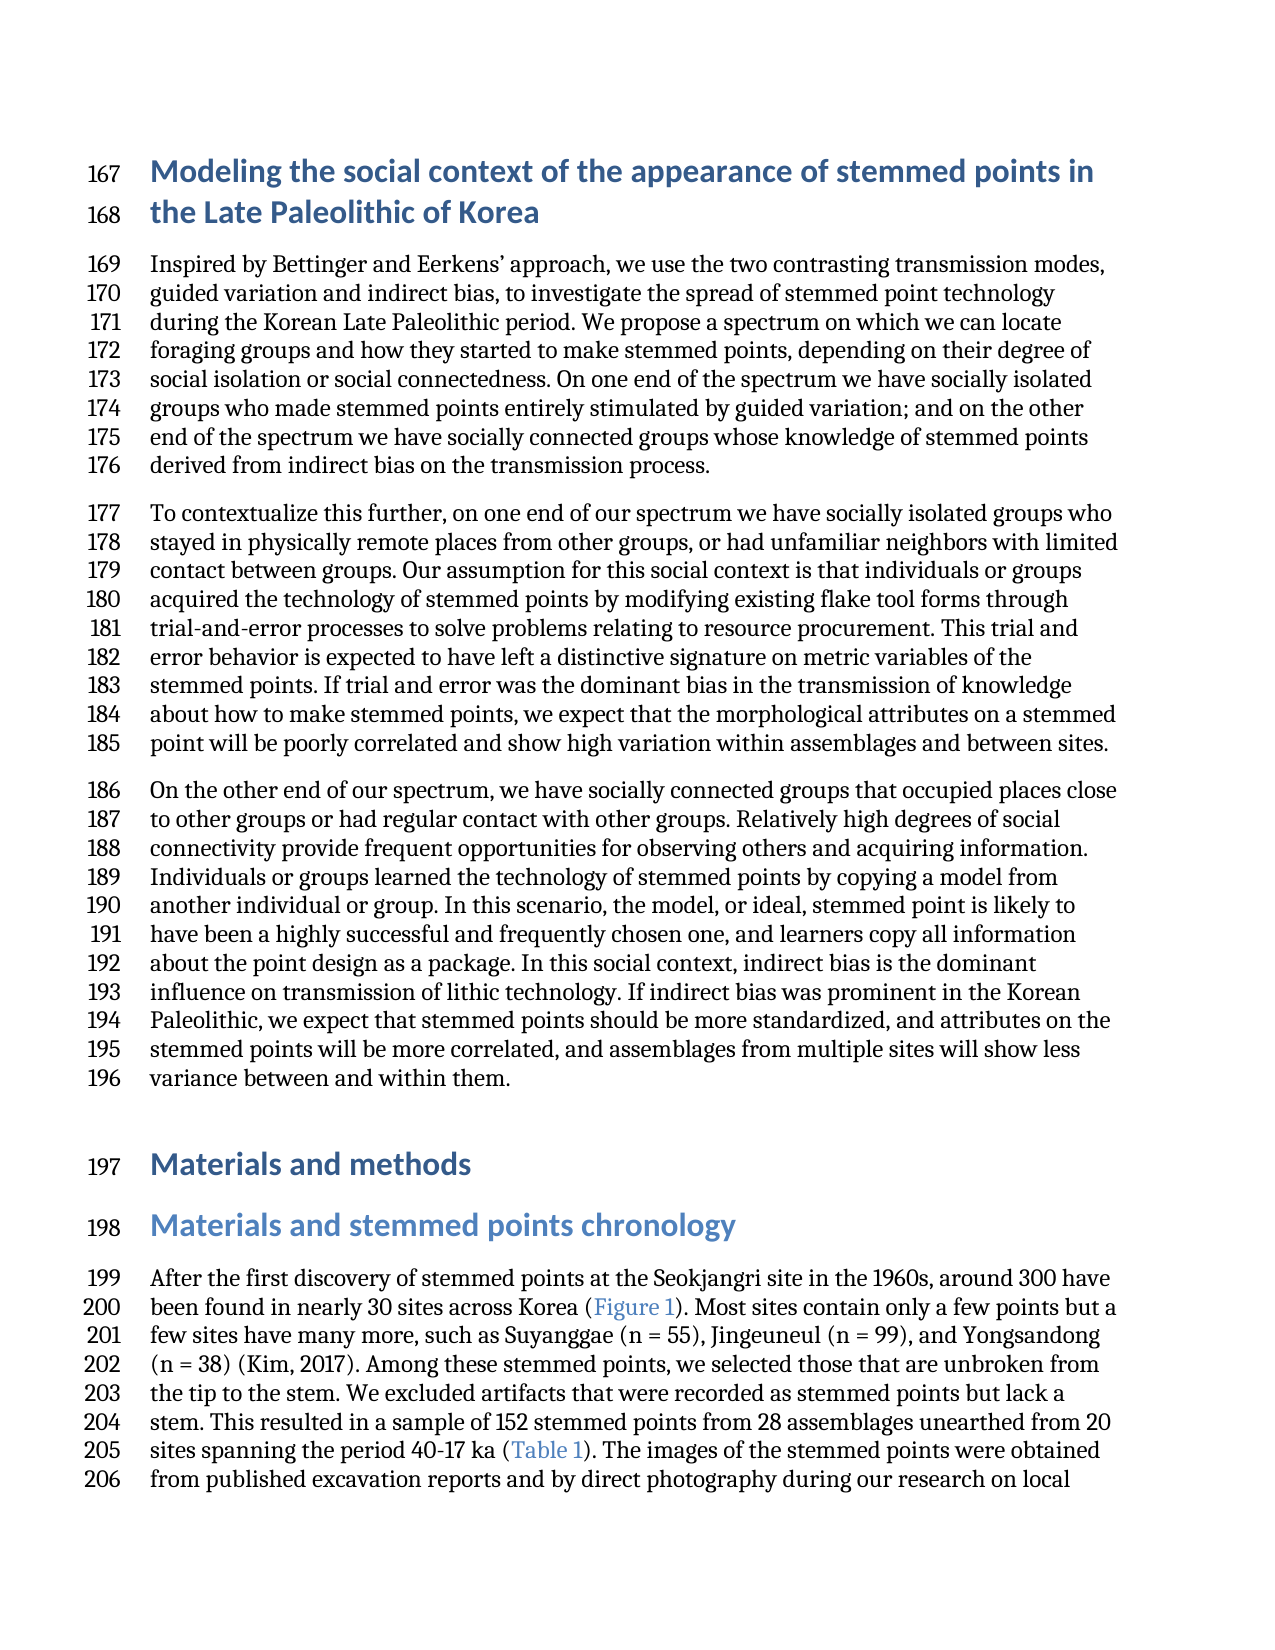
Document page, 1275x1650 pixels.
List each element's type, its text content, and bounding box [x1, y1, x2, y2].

text Inspired by Bettinger and Eerkens’ approach, we use the two contrasting transmission modes, guided variation and indirect bias, to investigate the spread of stemmed point technology during the Korean Late Paleolithic period. We propose a spectrum on which we can locate foraging groups and how they started to make stemmed points, depending on their degree of social isolation or social connectedness. On one end of the spectrum we have socially isolated groups who made stemmed points entirely stimulated by guided variation; and on the other end of the spectrum we have socially connected groups whose knowledge of stemmed points derived from indirect bias on the transmission process. [150, 250, 1125, 480]
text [150, 1264, 1125, 1494]
subtitle Modeling the social context of the appearance of stemmed points in the Late Paleolithic of Korea [150, 150, 1125, 231]
text On the other end of our spectrum, we have socially connected groups that occupied places close to other groups or had regular contact with other groups. Relatively high degrees of social connectivity provide frequent opportunities for observing others and acquiring information. Individuals or groups learned the technology of stemmed points by copying a model from another individual or group. In this scenario, the model, or ideal, stemmed point is likely to have been a highly successful and frequently chosen one, and learners copy all information about the point design as a package. In this social context, indirect bias is the dominant influence on transmission of lithic technology. If indirect bias was prominent in the Korean Paleolithic, we expect that stemmed points should be more standardized, and attributes on the stemmed points will be more correlated, and assemblages from multiple sites will show less variance between and within them. [150, 776, 1125, 1093]
text To contextualize this further, on one end of our spectrum we have socially isolated groups who stayed in physically remote places from other groups, or had unfamiliar neighbors with limited contact between groups. Our assumption for this social context is that individuals or groups acquired the technology of stemmed points by modifying existing flake tool forms through trial-and-error processes to solve problems relating to resource procurement. This trial and error behavior is expected to have left a distinctive signature on metric variables of the stemmed points. If trial and error was the dominant bias in the transmission of knowledge about how to make stemmed points, we expect that the morphological attributes on a stemmed point will be poorly correlated and show high variation within assemblages and between sites. [150, 499, 1125, 758]
subtitle Materials and stemmed points chronology [150, 1204, 1125, 1245]
subtitle Materials and methods [150, 1143, 1125, 1183]
